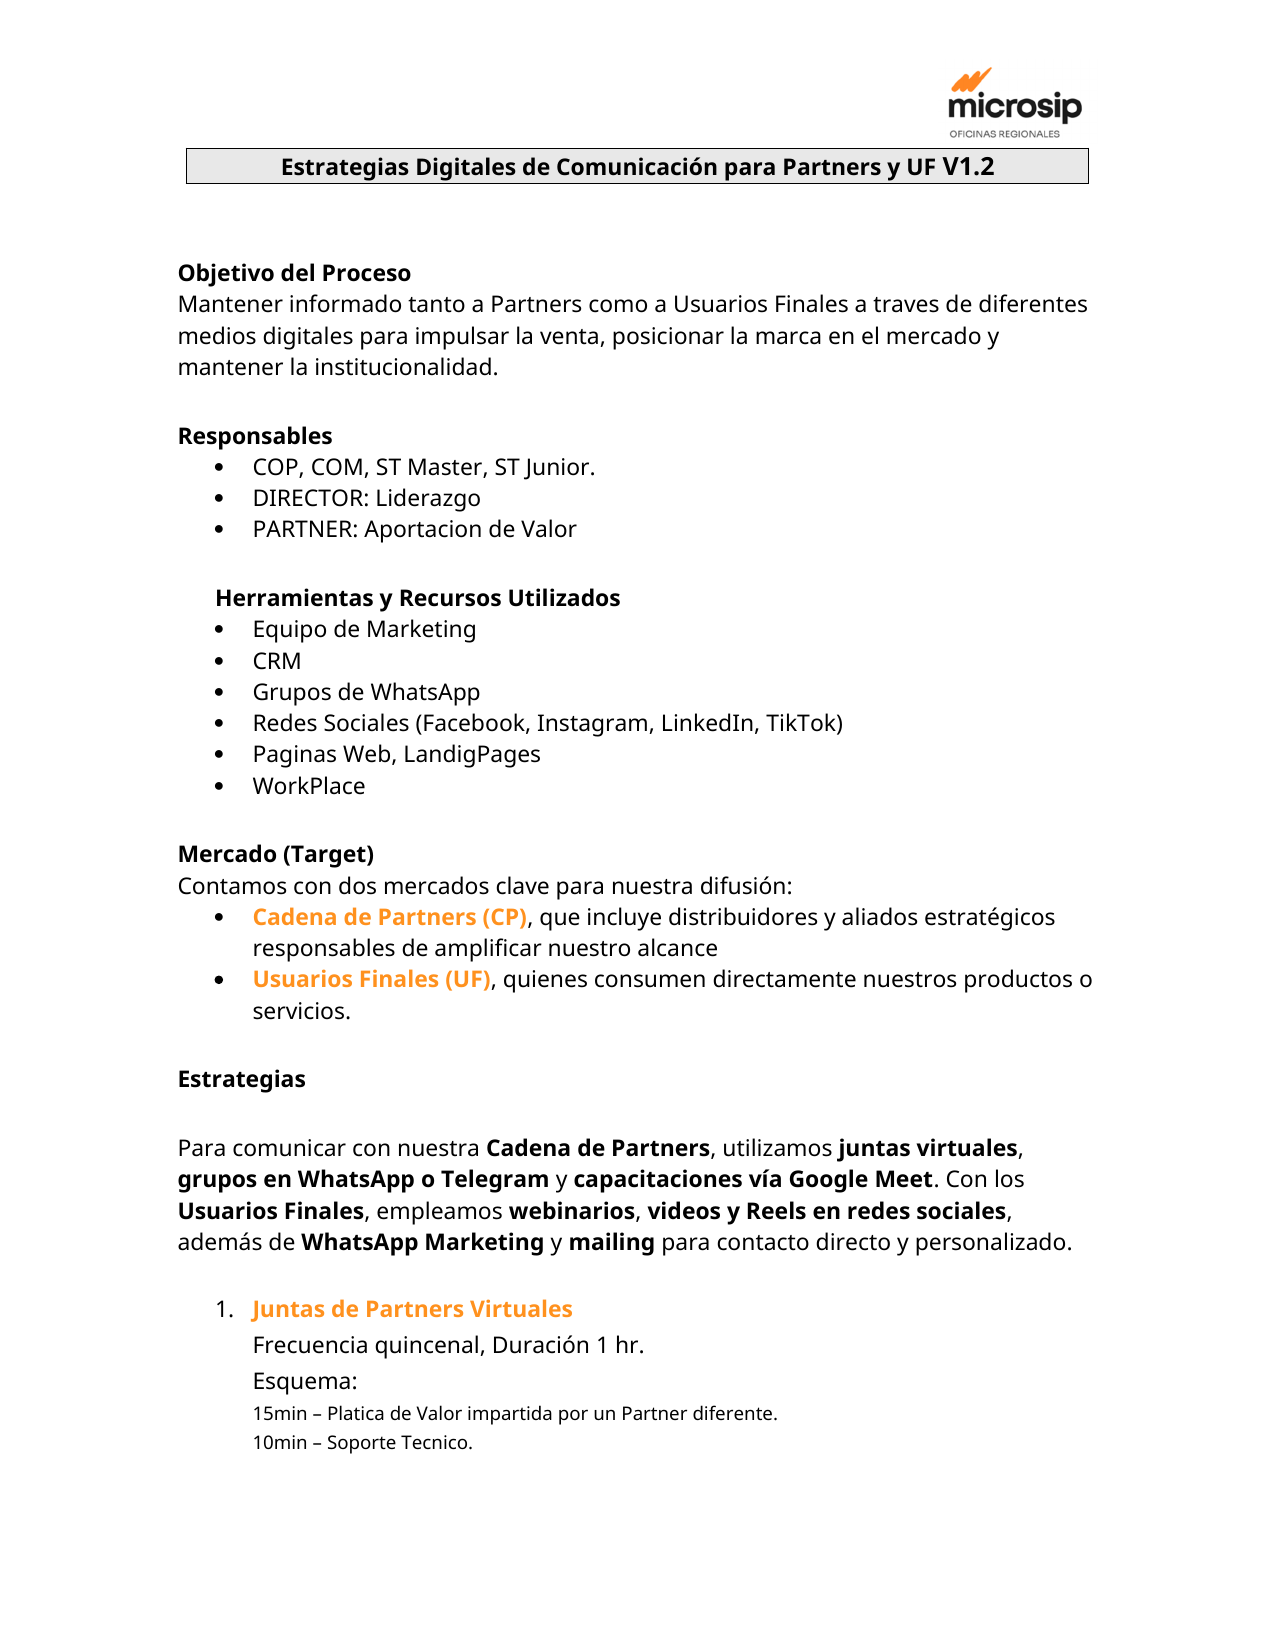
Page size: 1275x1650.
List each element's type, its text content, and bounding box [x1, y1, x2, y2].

text Para comunicar con nuestra Cadena de Partners, utilizamos juntas virtuales, grupos en WhatsApp o Telegram y capacitaciones vía Google Meet. Con los Usuarios Finales, empleamos webinarios, videos y Reels en redes sociales, además de WhatsApp Marketing y mailing para contacto directo y personalizado. [177, 1132, 1098, 1257]
list COP, COM, ST Master, ST Junior. [215, 451, 1098, 482]
list CRM [215, 645, 1098, 676]
list Equipo de Marketing [215, 613, 1098, 645]
text Mercado (Target) Contamos con dos mercados clave para nuestra difusión: [177, 838, 1098, 901]
text Mantener informado tanto a Partners como a Usuarios Finales a traves de diferentes medios digitales para impulsar la venta, posicionar la marca en el mercado y mantener la institucionalidad. [177, 288, 1098, 382]
list Paginas Web, LandigPages [215, 738, 1098, 770]
list Usuarios Finales (UF), quienes consumen directamente nuestros productos o servicios. [215, 963, 1098, 1026]
text Estrategias [177, 1063, 1098, 1095]
list Grupos de WhatsApp [215, 676, 1098, 707]
text Responsables [177, 420, 1098, 451]
text Objetivo del Proceso [177, 257, 1098, 288]
list WorkPlace [215, 770, 1098, 801]
list Redes Sociales (Facebook, Instagram, LinkedIn, TikTok) [215, 707, 1098, 738]
table_header Estrategias Digitales de Comunicación para Partners y UF V1.2 [187, 149, 1088, 183]
picture [937, 59, 1098, 144]
list DIRECTOR: Liderazgo [215, 482, 1098, 513]
list Cadena de Partners (CP), que incluye distribuidores y aliados estratégicos responsables de amplificar nuestro alcance [215, 901, 1098, 963]
list PARTNER: Aportacion de Valor [215, 513, 1098, 545]
text Herramientas y Recursos Utilizados [215, 582, 1098, 613]
